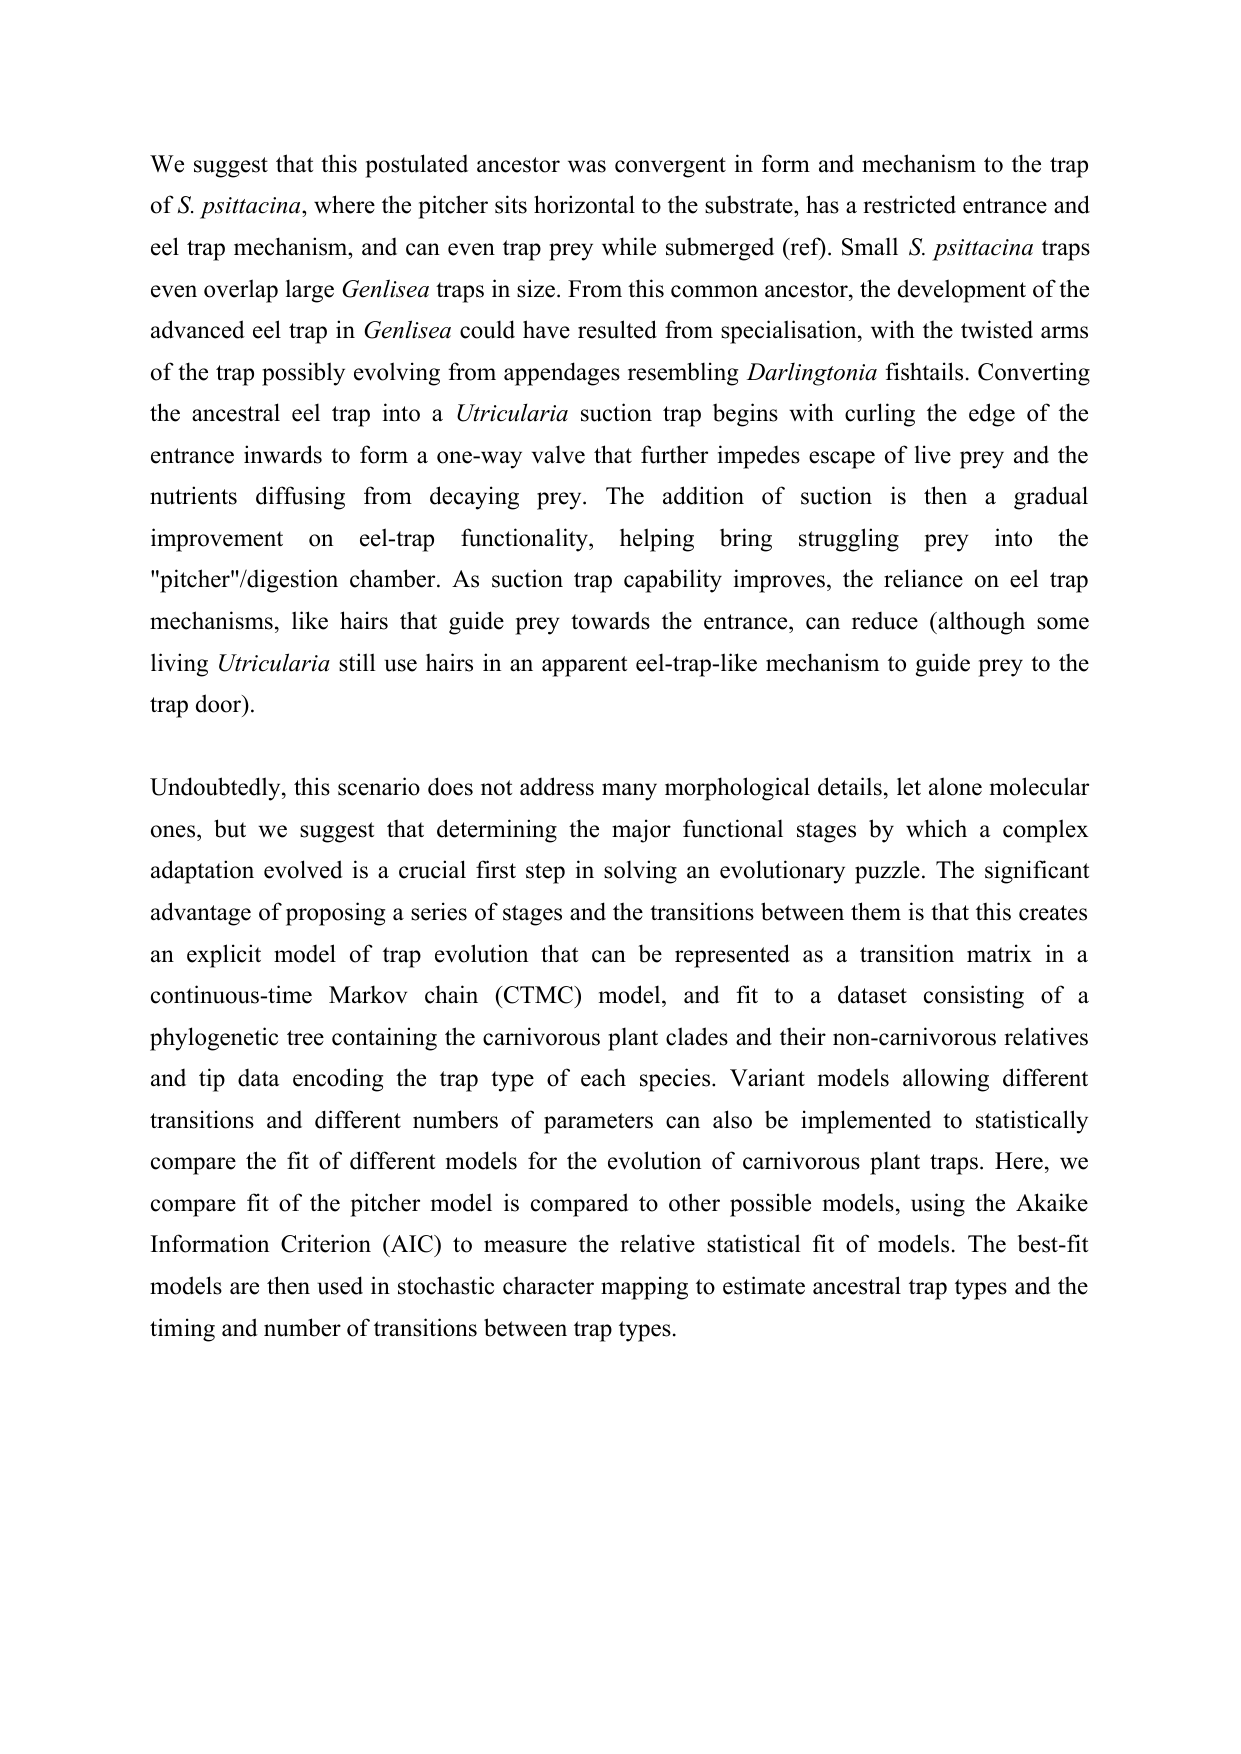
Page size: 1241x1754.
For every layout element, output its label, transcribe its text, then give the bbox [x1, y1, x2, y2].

text Undoubtedly, this scenario does not address many morphological details, let alone molecular ones, but we suggest that determining the major functional stages by which a complex adaptation evolved is a crucial first step in solving an evolutionary puzzle. The significant advantage of proposing a series of stages and the transitions between them is that this creates an explicit model of trap evolution that can be represented as a transition matrix in a continuous-time Markov chain (CTMC) model, and fit to a dataset consisting of a phylogenetic tree containing the carnivorous plant clades and their non-carnivorous relatives and tip data encoding the trap type of each species. Variant models allowing different transitions and different numbers of parameters can also be implemented to statistically compare the fit of different models for the evolution of carnivorous plant traps. Here, we compare fit of the pitcher model is compared to other possible models, using the Akaike Information Criterion (AIC) to measure the relative statistical fit of models. The best-fit models are then used in stochastic character mapping to estimate ancestral trap types and the timing and number of transitions between trap types. [150, 773, 1090, 1341]
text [150, 150, 1090, 718]
